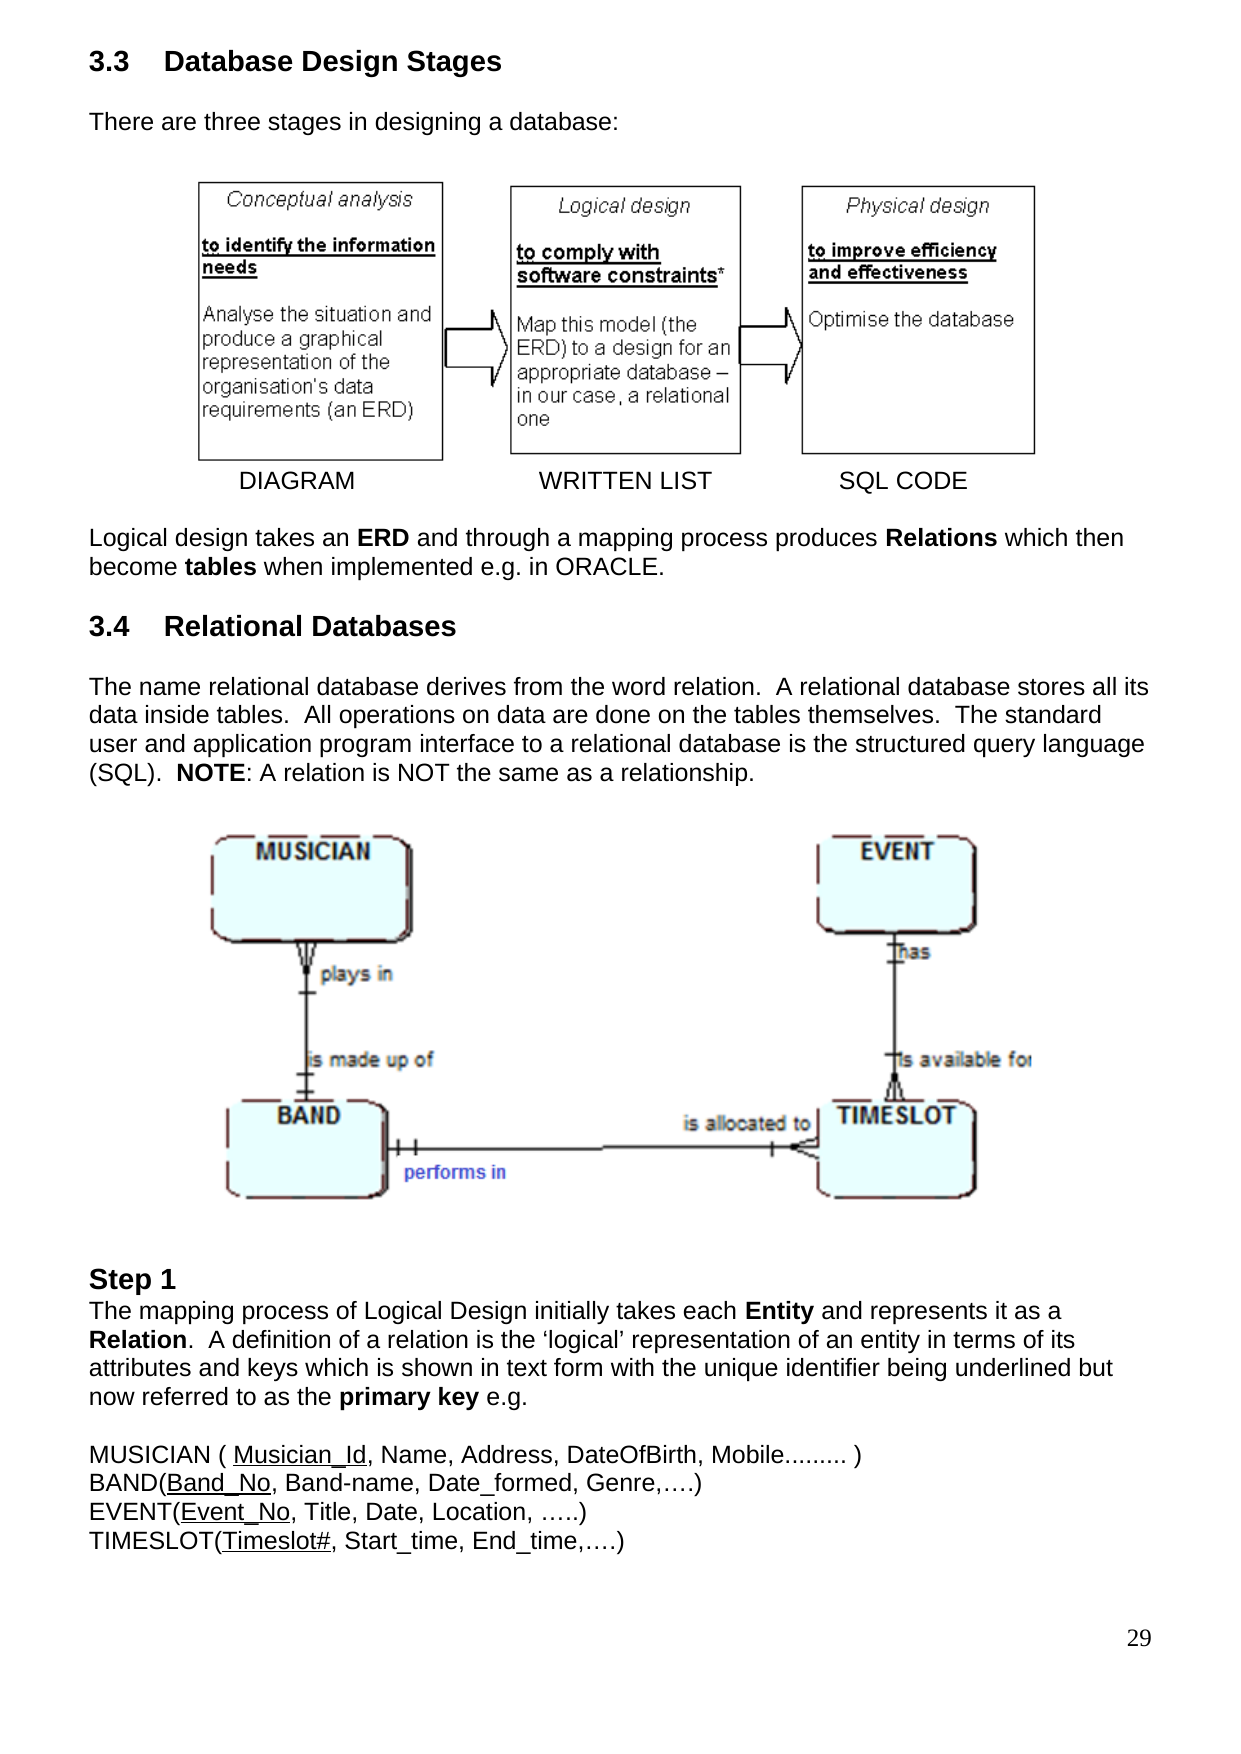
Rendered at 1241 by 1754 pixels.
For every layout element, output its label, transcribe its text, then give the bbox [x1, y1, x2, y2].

text Logical design takes an ERD and through a mapping process produces Relations which then become tables when implemented e.g. in ORACLE. [89, 523, 1152, 581]
text BAND(Band_No, Band-name, Date_formed, Genre,….) [89, 1468, 1152, 1497]
text Step 1 [89, 1262, 1152, 1296]
text The mapping process of Logical Design initially takes each Entity and represents it as a Relation. A definition of a relation is the ‘logical’ representation of an entity in terms of its attributes and keys which is shown in text form with the unique identifier being underlined but now referred to as the primary key e.g. [89, 1296, 1152, 1411]
text 3.3 Database Design Stages [89, 44, 1152, 78]
text EVENT(Event_No, Title, Date, Location, …..) [89, 1497, 1152, 1526]
text There are three stages in designing a database: [89, 107, 1152, 135]
text MUSICIAN ( Musician_Id, Name, Address, DateOfBirth, Mobile......... ) [89, 1440, 1152, 1468]
text 3.4 Relational Databases [89, 609, 1152, 643]
text DIAGRAM WRITTEN LIST SQL CODE [89, 466, 1152, 494]
text The name relational database derives from the word relation. A relational database stores all its data inside tables. All operations on data are done on the tables themselves. The standard user and application program interface to a relational database is the structured query language (SQL). NOTE: A relation is NOT the same as a relationship. [89, 672, 1152, 787]
picture [183, 786, 1058, 1234]
text TIMESLOT(Timeslot#, Start_time, End_time,….) [89, 1526, 1152, 1555]
picture [188, 164, 1052, 466]
